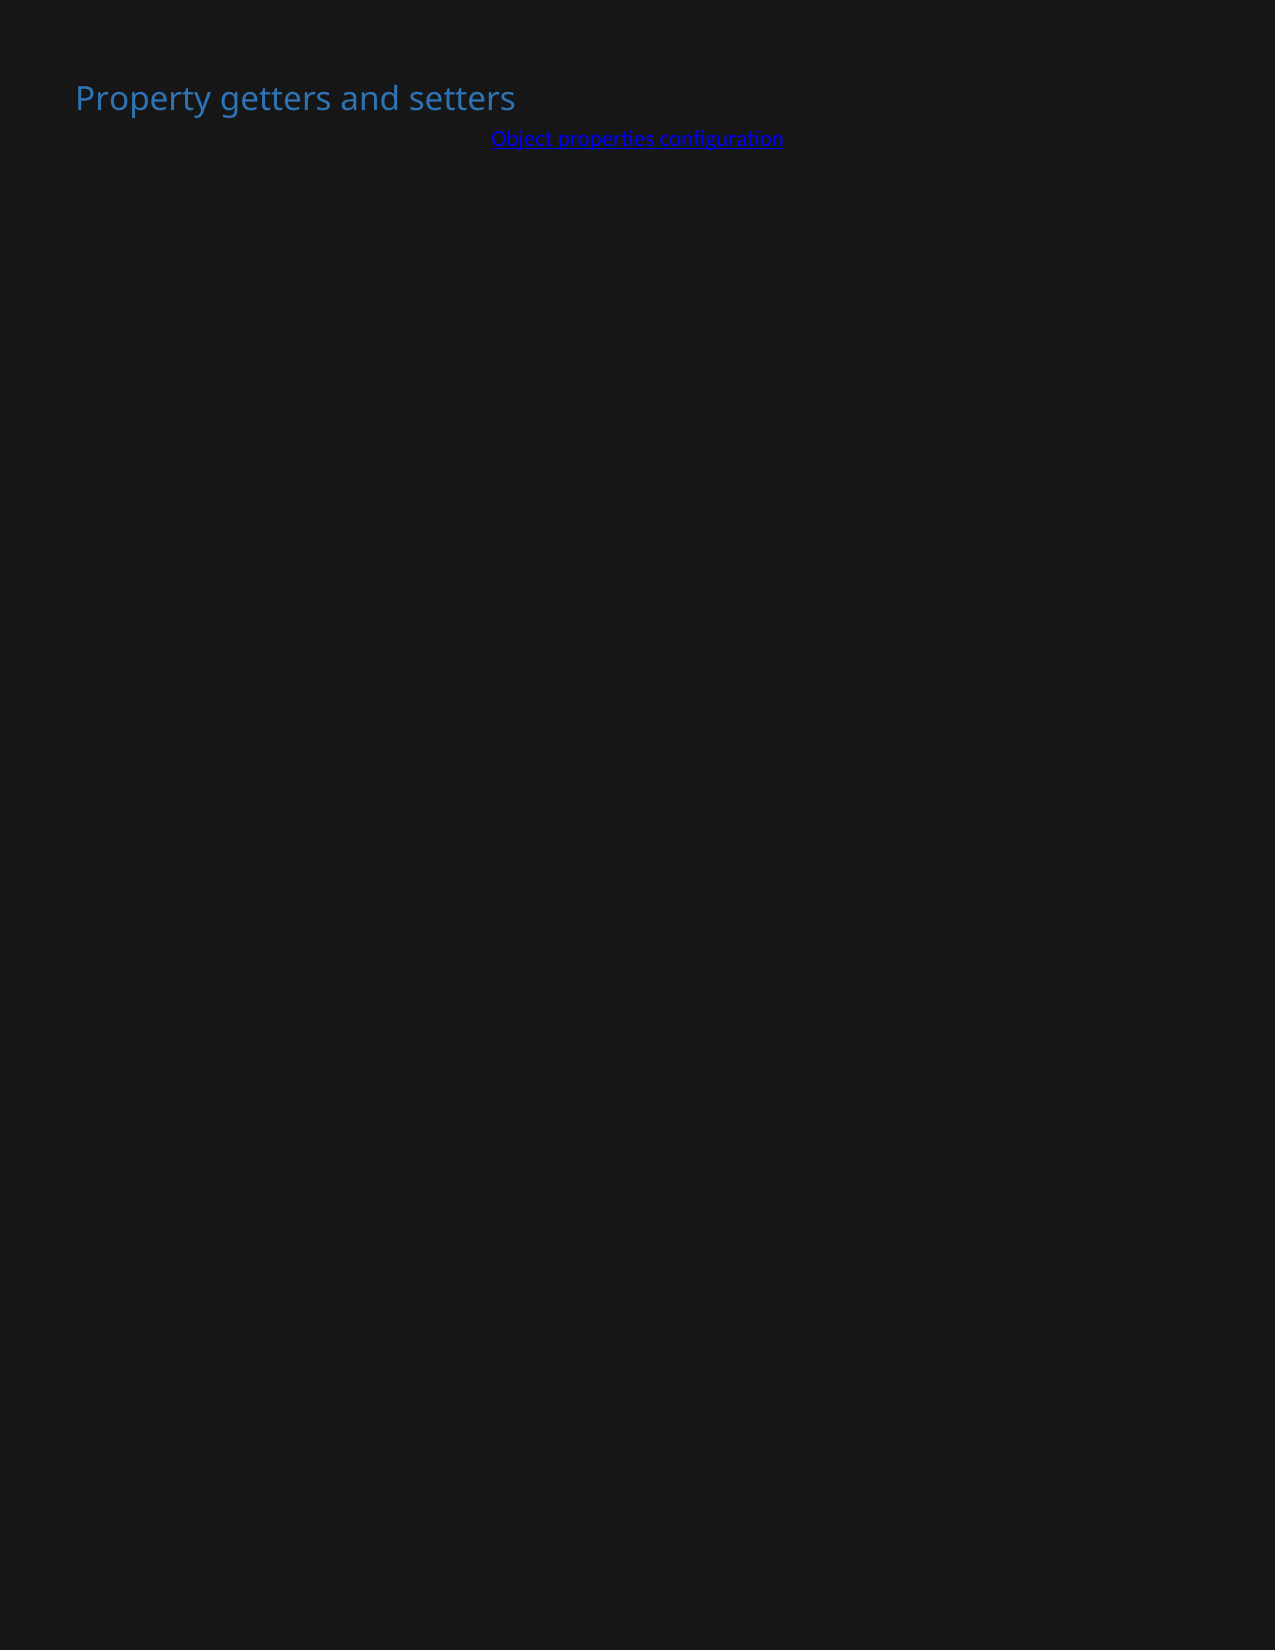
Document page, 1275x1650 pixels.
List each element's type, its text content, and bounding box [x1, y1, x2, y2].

subtitle Property getters and setters [75, 75, 1200, 120]
text Object properties configuration [75, 124, 1200, 152]
